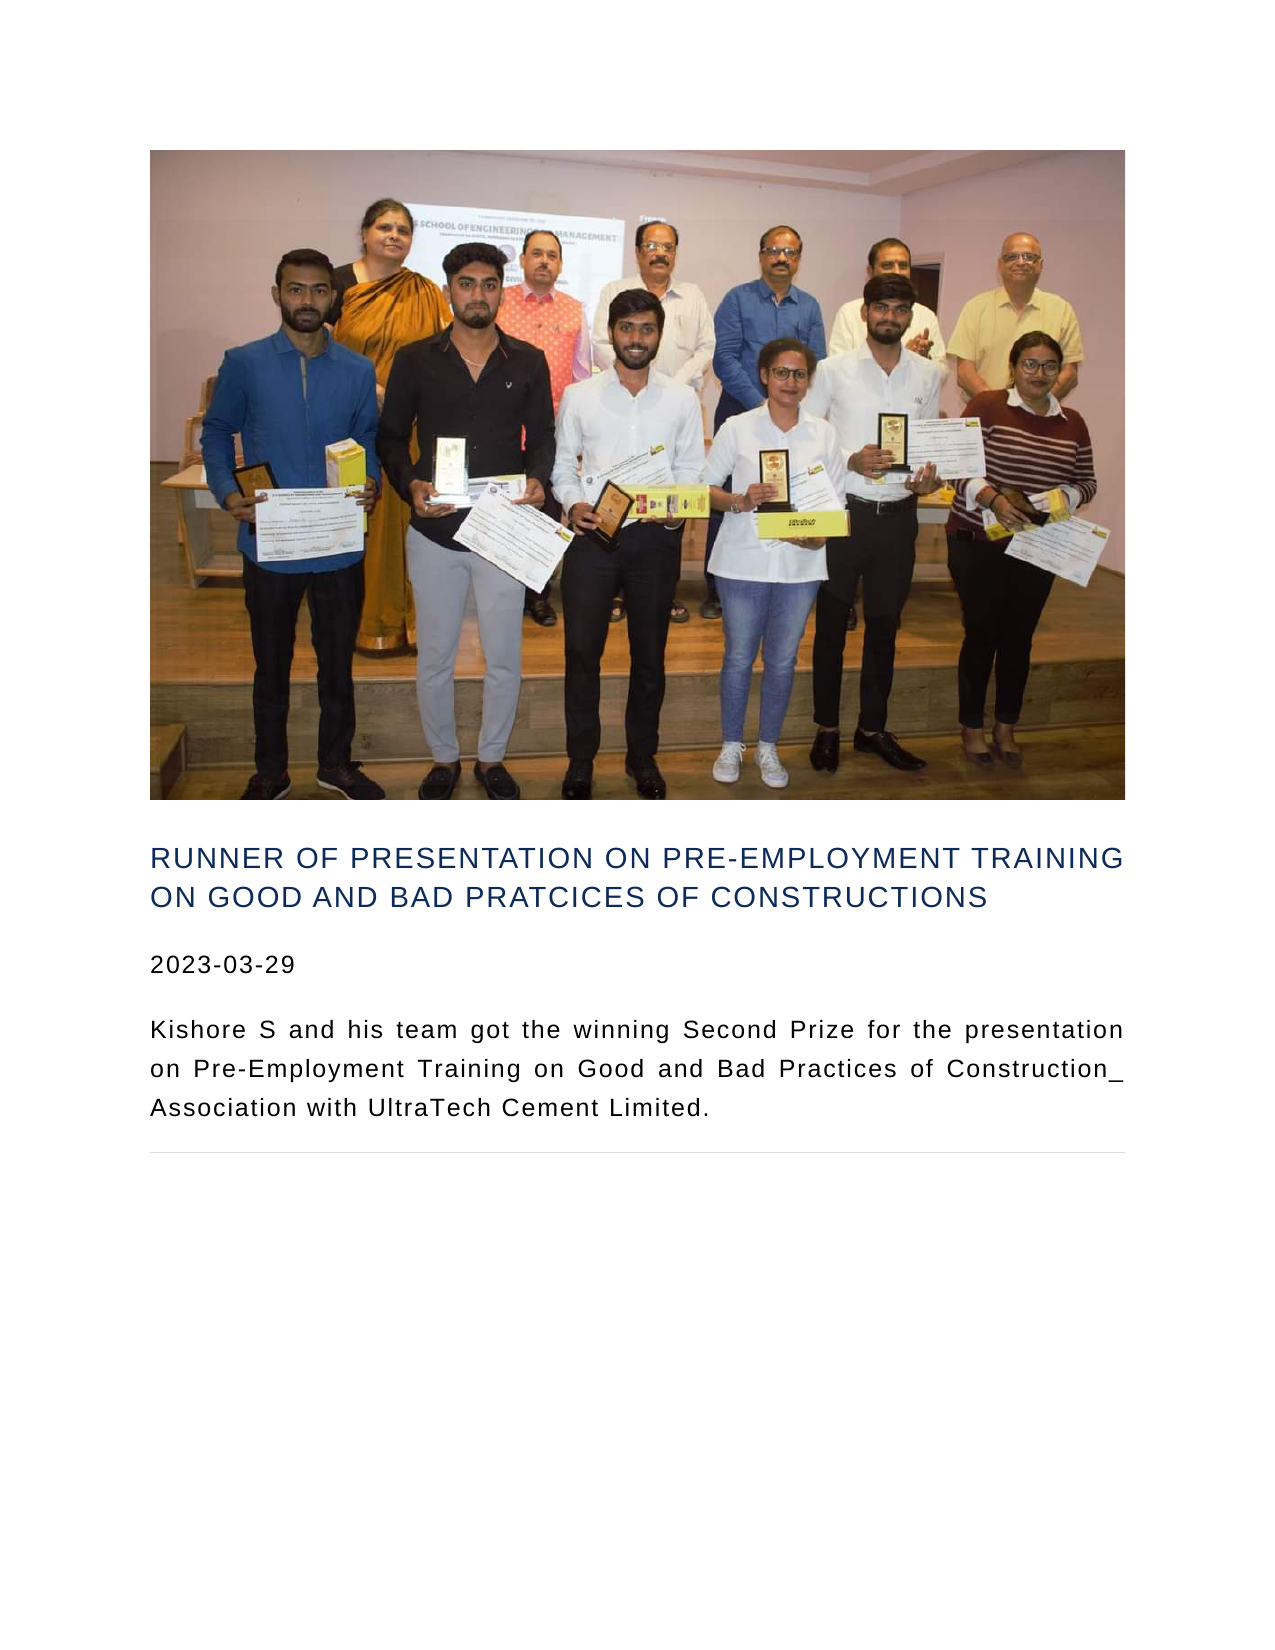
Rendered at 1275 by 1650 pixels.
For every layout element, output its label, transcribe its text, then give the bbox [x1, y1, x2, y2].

text Kishore S and his team got the winning Second Prize for the presentation on Pre-Employment Training on Good and Bad Practices of Construction_ Association with UltraTech Cement Limited. [150, 1004, 1125, 1121]
picture [150, 150, 1125, 800]
text 2023-03-29 [150, 940, 1125, 979]
subtitle RUNNER OF PRESENTATION ON PRE-EMPLOYMENT TRAINING ON GOOD AND BAD PRATCICES OF CONSTRUCTIONS [150, 836, 1125, 914]
